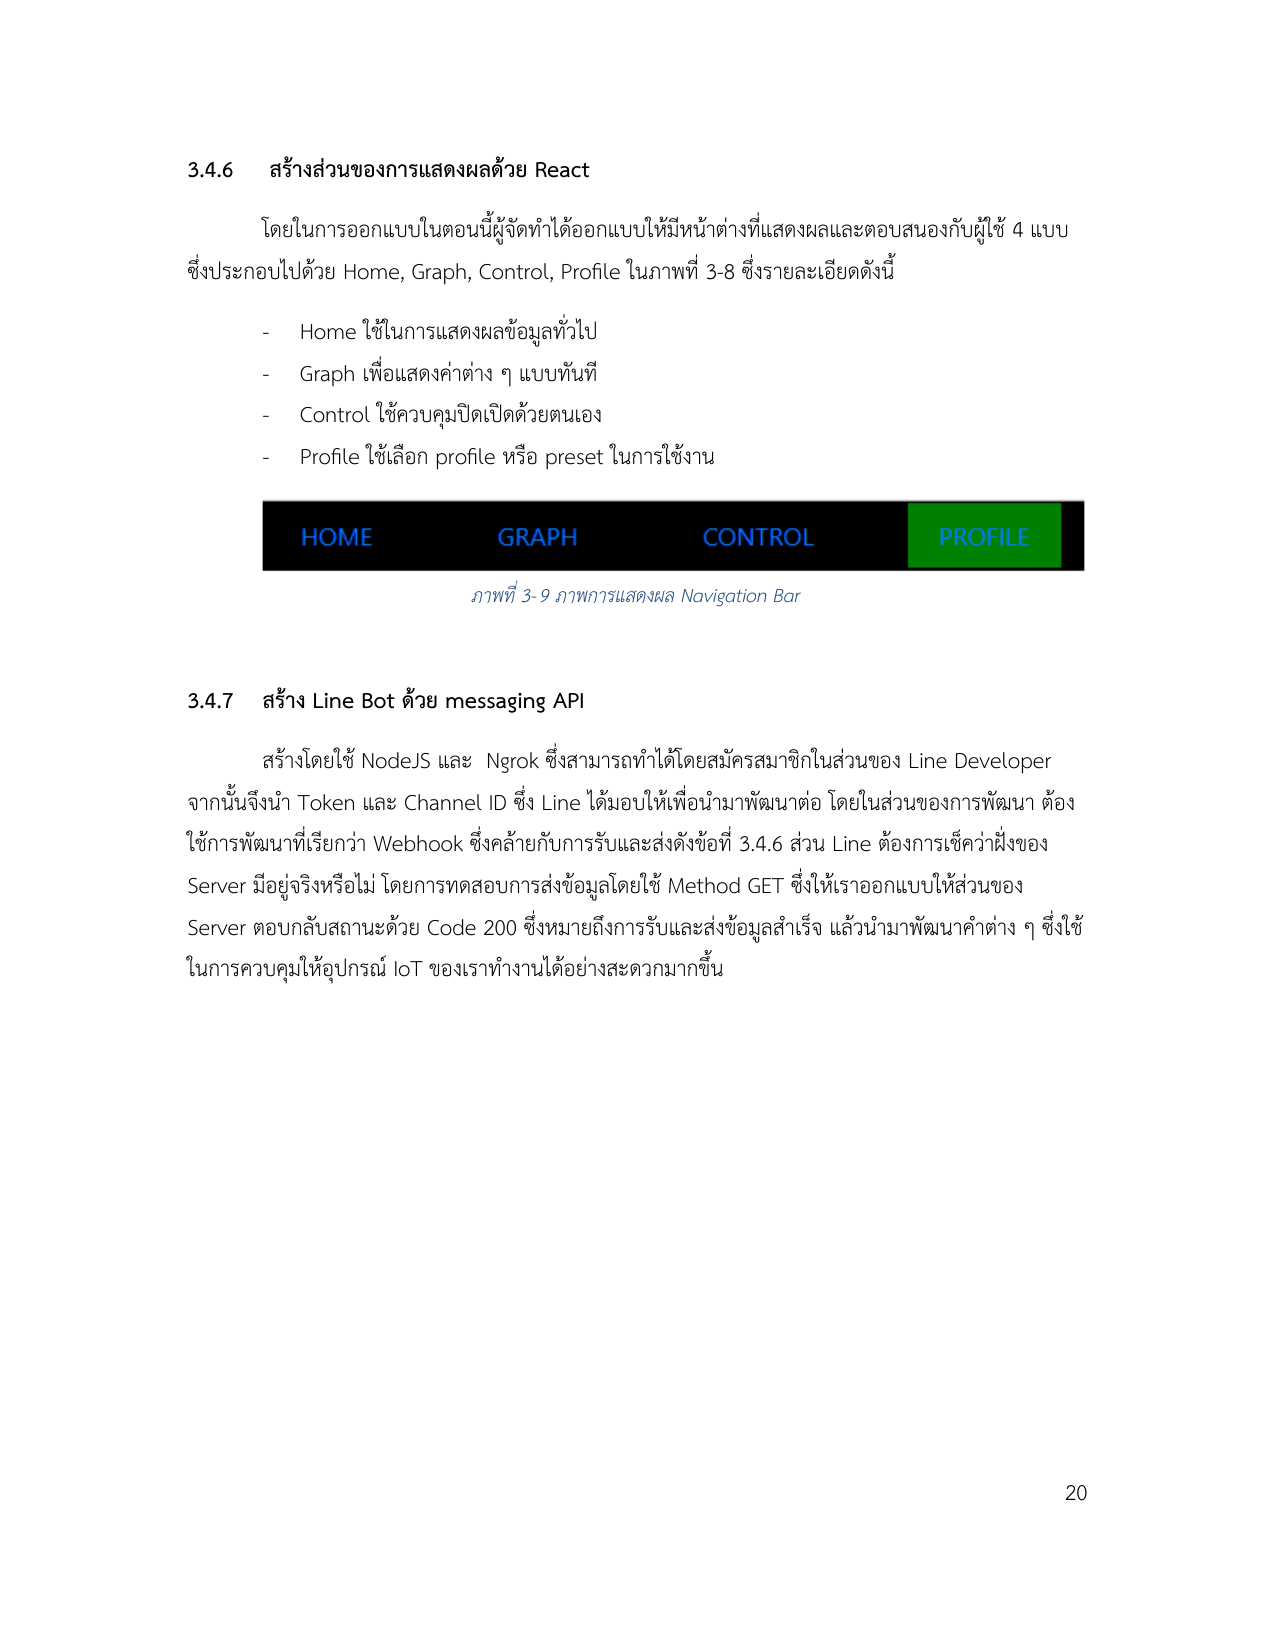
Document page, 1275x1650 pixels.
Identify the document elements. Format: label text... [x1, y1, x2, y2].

list Profile ใช้เลือก profile หรือ preset ในการใช้งาน [262, 437, 1087, 478]
text สร้างโดยใช้ NodeJS และ Ngrok ซึ่งสามารถทำได้โดยสมัครสมาชิกในส่วนของ Line Developer จากนั้นจึงนำ Token และ Channel ID ซึ่ง Line ได้มอบให้เพื่อนำมาพัฒนาต่อ โดยในส่วนของการพัฒนา ต้องใช้การพัฒนาที่เรียกว่า Webhook ซึ่งคล้ายกับการรับและส่งดังข้อที่ 3.4.6 ส่วน Line ต้องการเช็คว่าฝั่งของ Server มีอยู่จริงหรือไม่ โดยการทดสอบการส่งข้อมูลโดยใช้ Method GET ซึ่งให้เราออกแบบให้ส่วนของ Server ตอบกลับสถานะด้วย Code 200 ซึ่งหมายถึงการรับและส่งข้อมูลสำเร็จ แล้วนำมาพัฒนาคำต่าง ๆ ซึ่งใช้ในการควบคุมให้อุปกรณ์ IoT ของเราทำงานได้อย่างสะดวกมากขึ้น [187, 741, 1087, 991]
list Graph เพื่อแสดงค่าต่าง ๆ แบบทันที [262, 354, 1087, 395]
text โดยในการออกแบบในตอนนี้ผู้จัดทำได้ออกแบบให้มีหน้าต่างที่แสดงผลและตอบสนองกับผู้ใช้ 4 แบบ ซึ่งประกอบไปด้วย Home, Graph, Control, Profile ในภาพที่ 3-8 ซึ่งรายละเอียดดังนี้ [187, 210, 1087, 293]
subtitle สร้างส่วนของการแสดงผลด้วย React [187, 150, 1087, 192]
picture [262, 497, 1085, 579]
subtitle สร้าง Line Bot ด้วย messaging API [187, 681, 1087, 723]
list Control ใช้ควบคุมปิดเปิดด้วยตนเอง [262, 395, 1087, 437]
list Home ใช้ในการแสดงผลข้อมูลทั่วไป [262, 312, 1087, 354]
